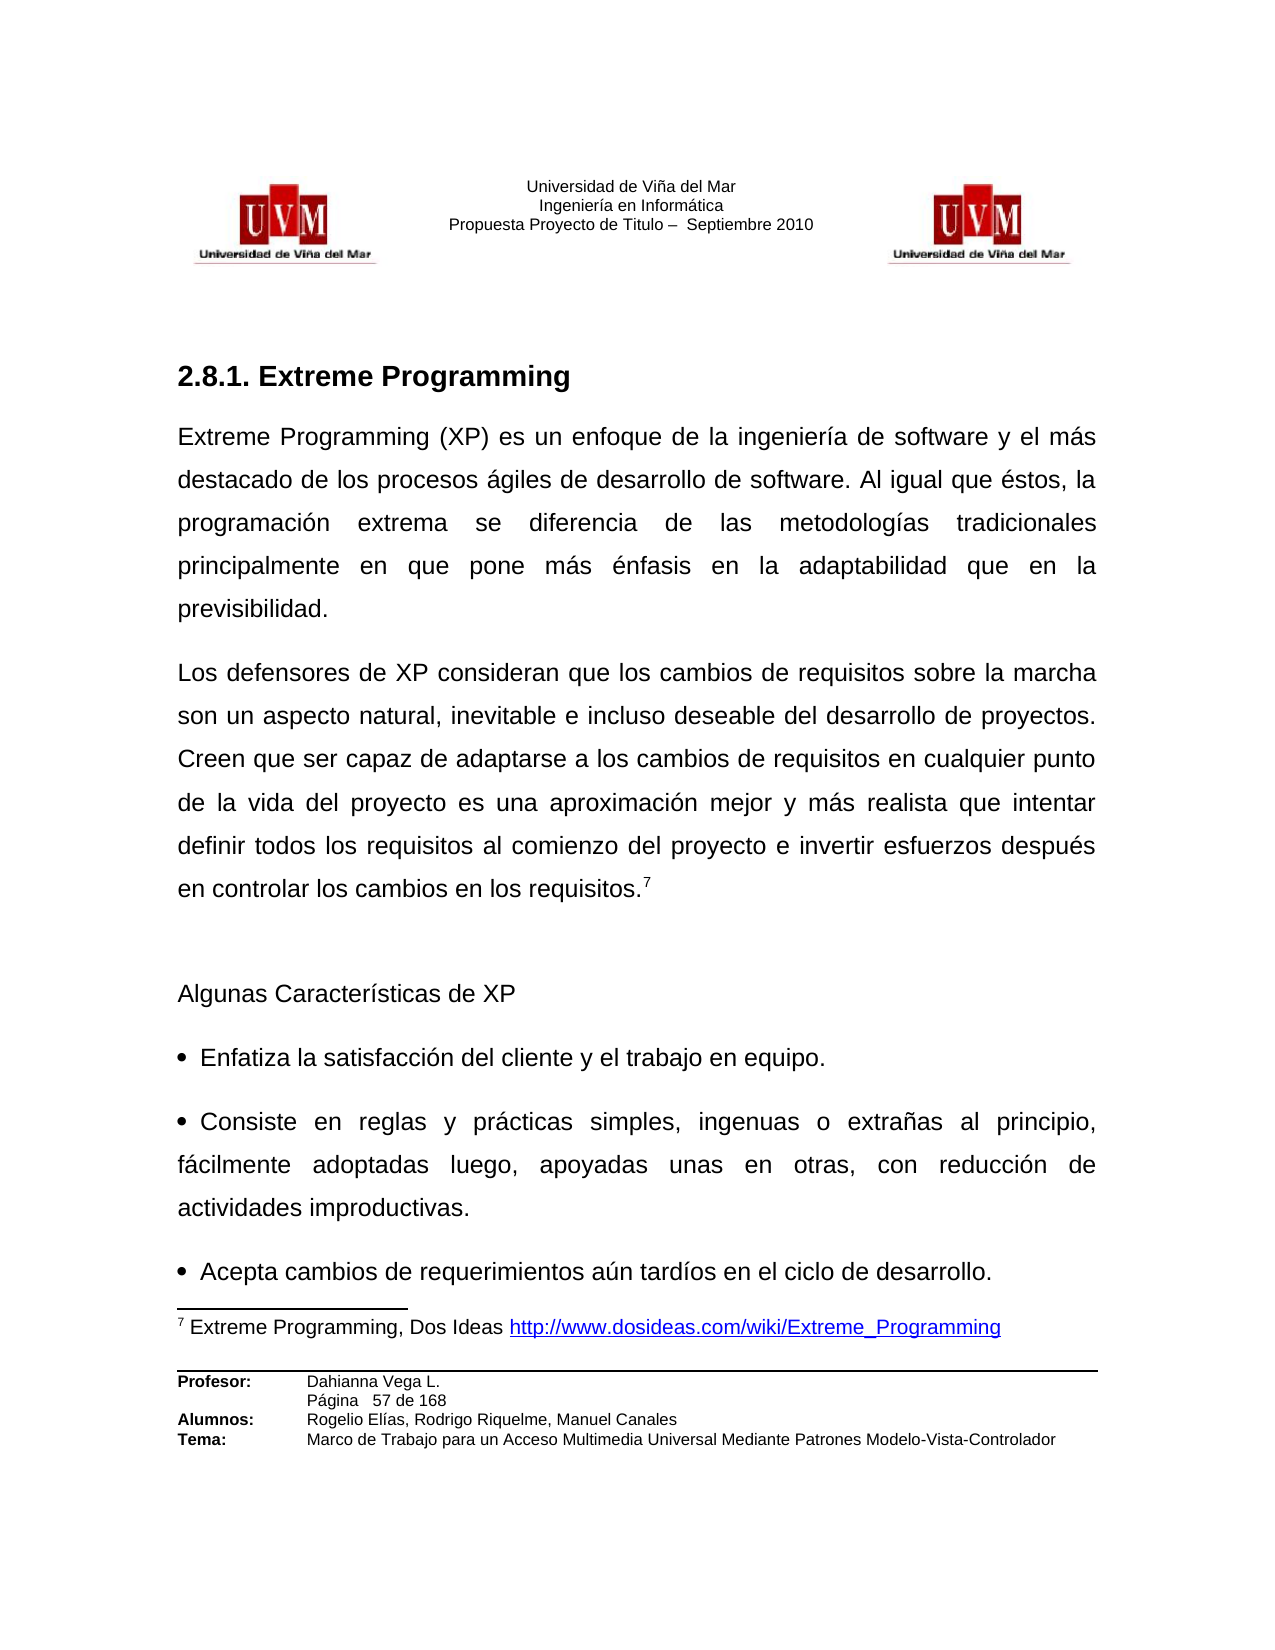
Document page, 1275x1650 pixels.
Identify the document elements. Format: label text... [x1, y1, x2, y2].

text Acepta cambios de requerimientos aún tardíos en el ciclo de desarrollo. [177, 1257, 1098, 1286]
text Algunas Características de XP [177, 979, 1098, 1008]
text Los defensores de XP consideran que los cambios de requisitos sobre la marcha son un aspecto natural, inevitable e incluso deseable del desarrollo de proyectos. Creen que ser capaz de adaptarse a los cambios de requisitos en cualquier punto de la vida del proyecto es una aproximación mejor y más realista que intentar definir todos los requisitos al comienzo del proyecto e invertir esfuerzos después en controlar los cambios en los requisitos. [177, 658, 1098, 902]
subtitle 2.8.1. Extreme Programming [177, 359, 1098, 392]
text Enfatiza la satisfacción del cliente y el trabajo en equipo. [177, 1043, 1098, 1072]
text Extreme Programming (XP) es un enfoque de la ingeniería de software y el más destacado de los procesos ágiles de desarrollo de software. Al igual que éstos, la programación extrema se diferencia de las metodologías tradicionales principalmente en que pone más énfasis en la adaptabilidad que en la previsibilidad. [177, 422, 1098, 623]
picture [871, 176, 1084, 267]
text Consiste en reglas y prácticas simples, ingenuas o extrañas al principio, fácilmente adoptadas luego, apoyadas unas en otras, con reducción de actividades improductivas. [177, 1107, 1098, 1222]
picture [177, 176, 390, 267]
